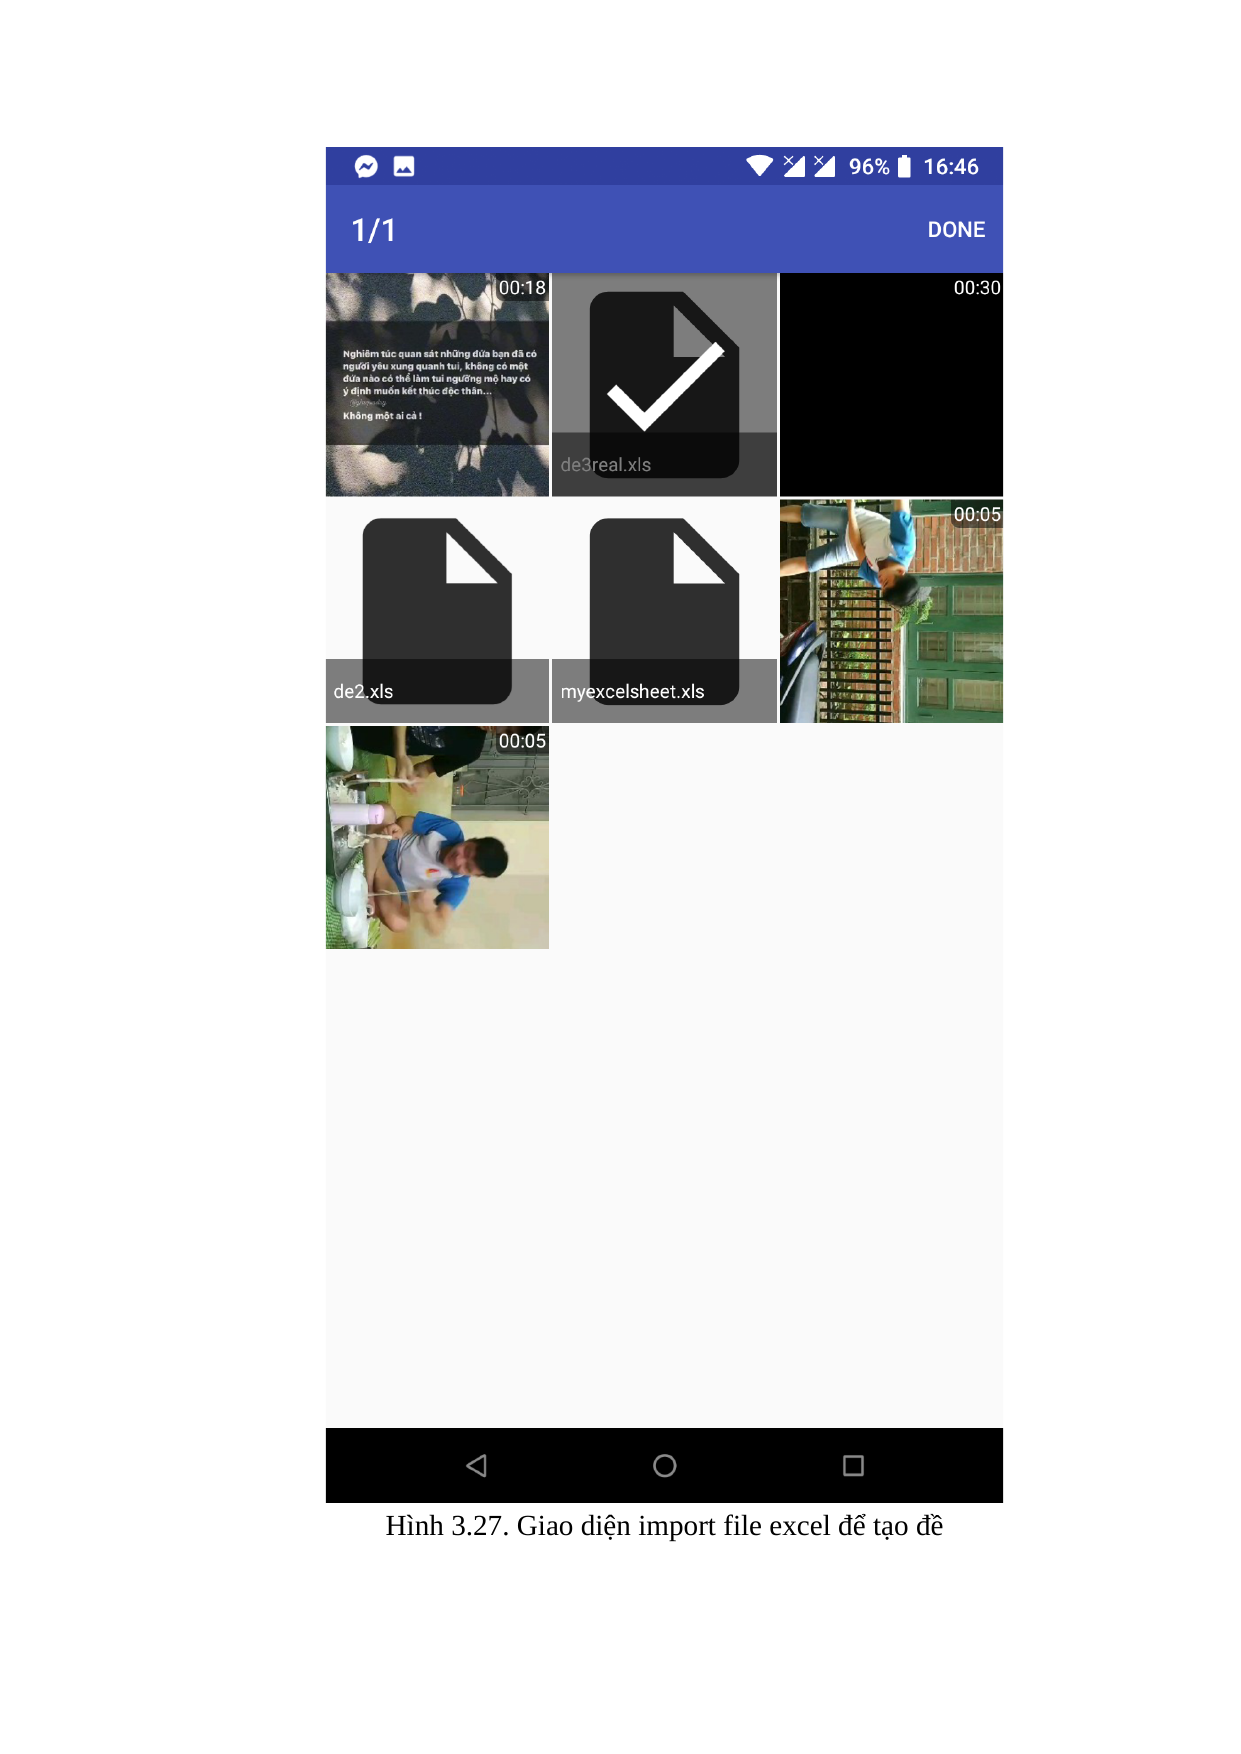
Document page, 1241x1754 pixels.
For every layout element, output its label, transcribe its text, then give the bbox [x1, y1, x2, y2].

text Hình 3.27. Giao diện import file excel để tạo đề [207, 1508, 1122, 1541]
picture [325, 147, 1004, 1503]
